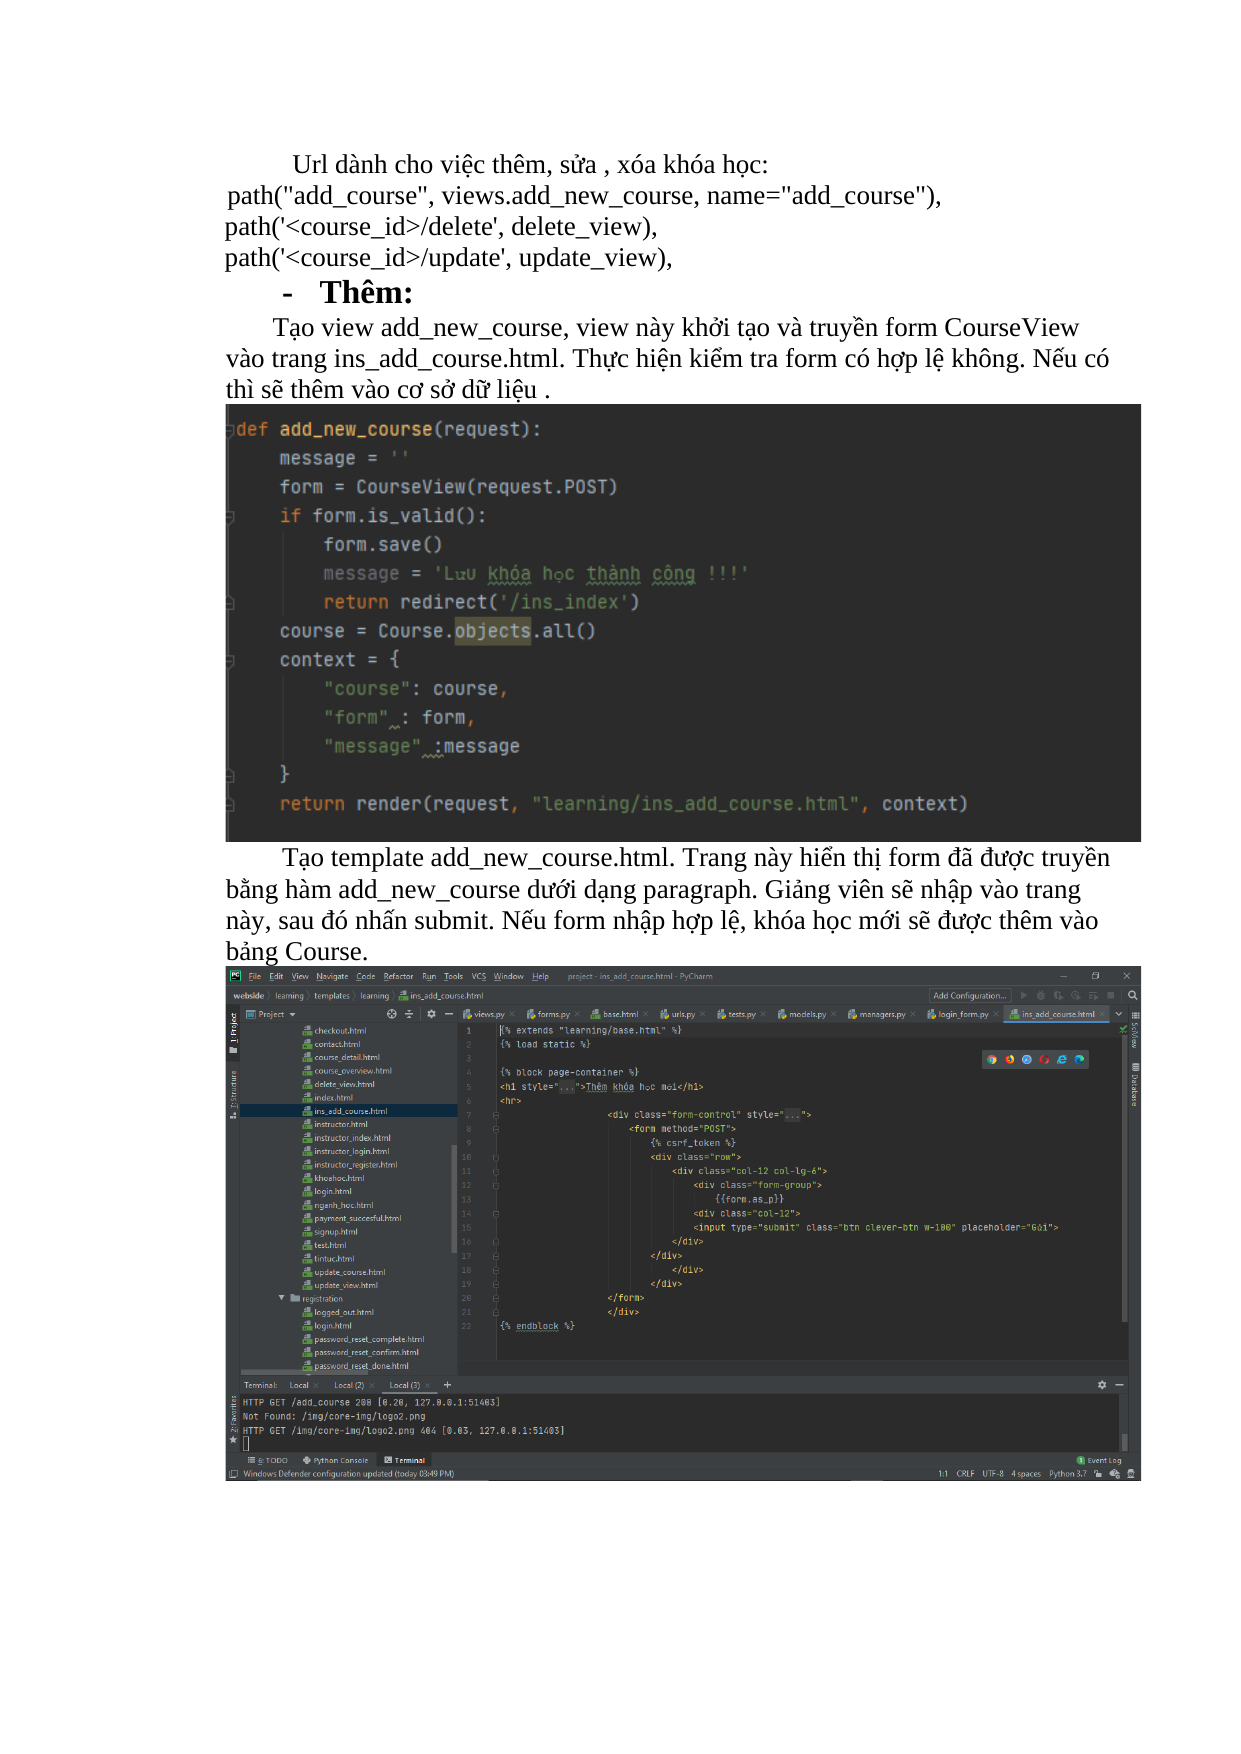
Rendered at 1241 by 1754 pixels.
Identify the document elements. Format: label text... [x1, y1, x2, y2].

text path("add_course", views.add_new_course, name="add_course"), [207, 179, 1122, 210]
text Url dành cho việc thêm, sửa , xóa khóa học: [197, 148, 1122, 179]
picture [225, 404, 1142, 842]
list Thêm: [282, 272, 1122, 311]
text Tạo view add_new_course, view này khởi tạo và truyền form CourseView vào trang ins_add_course.html. Thực hiện kiểm tra form có hợp lệ không. Nếu có thì sẽ thêm vào cơ sở dữ liệu . Tạo template add_new_course.html. Trang này hiển thị form đã được truyền bằng hàm add_new_course dưới dạng paragraph. Giảng viên sẽ nhập vào trang này, sau đó nhấn submit. Nếu form nhập hợp lệ, khóa học mới sẽ được thêm vào bảng Course. [226, 311, 1122, 404]
text path('<course_id>/update', update_view), [197, 241, 1122, 272]
text path('<course_id>/delete', delete_view), [197, 210, 1122, 241]
picture [225, 966, 1142, 1481]
text Tạo view add_new_course, view này khởi tạo và truyền form CourseView vào trang ins_add_course.html. Thực hiện kiểm tra form có hợp lệ không. Nếu có thì sẽ thêm vào cơ sở dữ liệu . Tạo template add_new_course.html. Trang này hiển thị form đã được truyền bằng hàm add_new_course dưới dạng paragraph. Giảng viên sẽ nhập vào trang này, sau đó nhấn submit. Nếu form nhập hợp lệ, khóa học mới sẽ được thêm vào bảng Course. [226, 842, 1122, 966]
